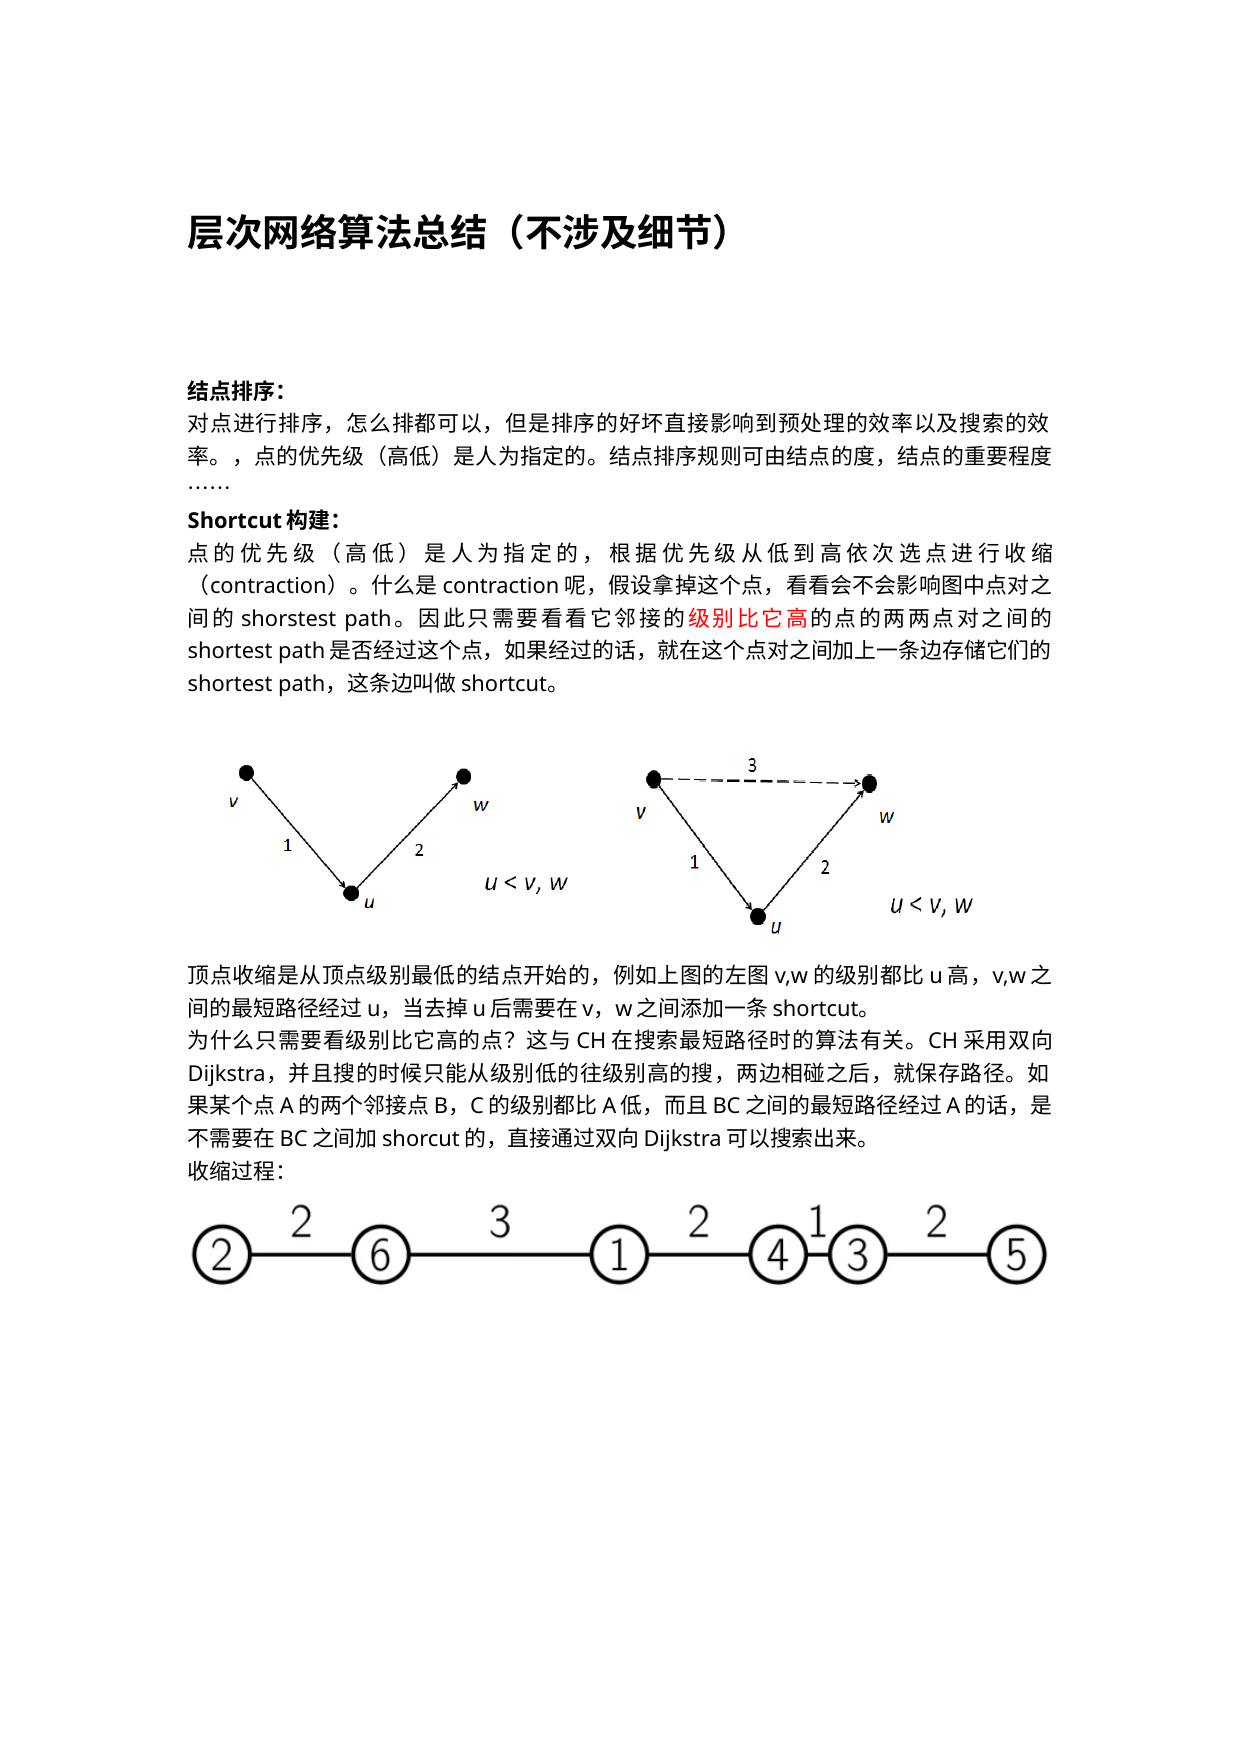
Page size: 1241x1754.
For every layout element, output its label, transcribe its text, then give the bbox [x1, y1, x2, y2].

picture [187, 734, 999, 955]
text 对点进行排序，怎么排都可以，但是排序的好坏直接影响到预处理的效率以及搜索的效率。，点的优先级（高低）是人为指定的。结点排序规则可由结点的度，结点的重要程度…… [187, 406, 1053, 503]
text 结点排序： [187, 373, 1053, 406]
picture [187, 1185, 1053, 1301]
text 顶点收缩是从顶点级别最低的结点开始的，例如上图的左图v,w的级别都比u高，v,w之间的最短路径经过u，当去掉u后需要在v，w之间添加一条shortcut。 [187, 958, 1053, 1023]
text 点的优先级（高低）是人为指定的，根据优先级从低到高依次选点进行收缩（contraction）。什么是contraction呢，假设拿掉这个点，看看会不会影响图中点对之间的shorstest path。因此只需要看看它邻接的级别比它高的点的两两点对之间的shortest path是否经过这个点，如果经过的话，就在这个点对之间加上一条边存储它们的shortest path，这条边叫做shortcut。 [187, 536, 1053, 698]
text 收缩过程： [187, 1153, 1053, 1185]
text 为什么只需要看级别比它高的点？这与CH在搜索最短路径时的算法有关。CH采用双向Dijkstra，并且搜的时候只能从级别低的往级别高的搜，两边相碰之后，就保存路径。如果某个点A的两个邻接点B，C的级别都比A低，而且BC之间的最短路径经过A的话，是不需要在BC之间加shorcut的，直接通过双向Dijkstra可以搜索出来。 [187, 1023, 1053, 1153]
subtitle 层次网络算法总结（不涉及细节） [187, 197, 1053, 262]
text Shortcut构建： [187, 503, 1053, 536]
